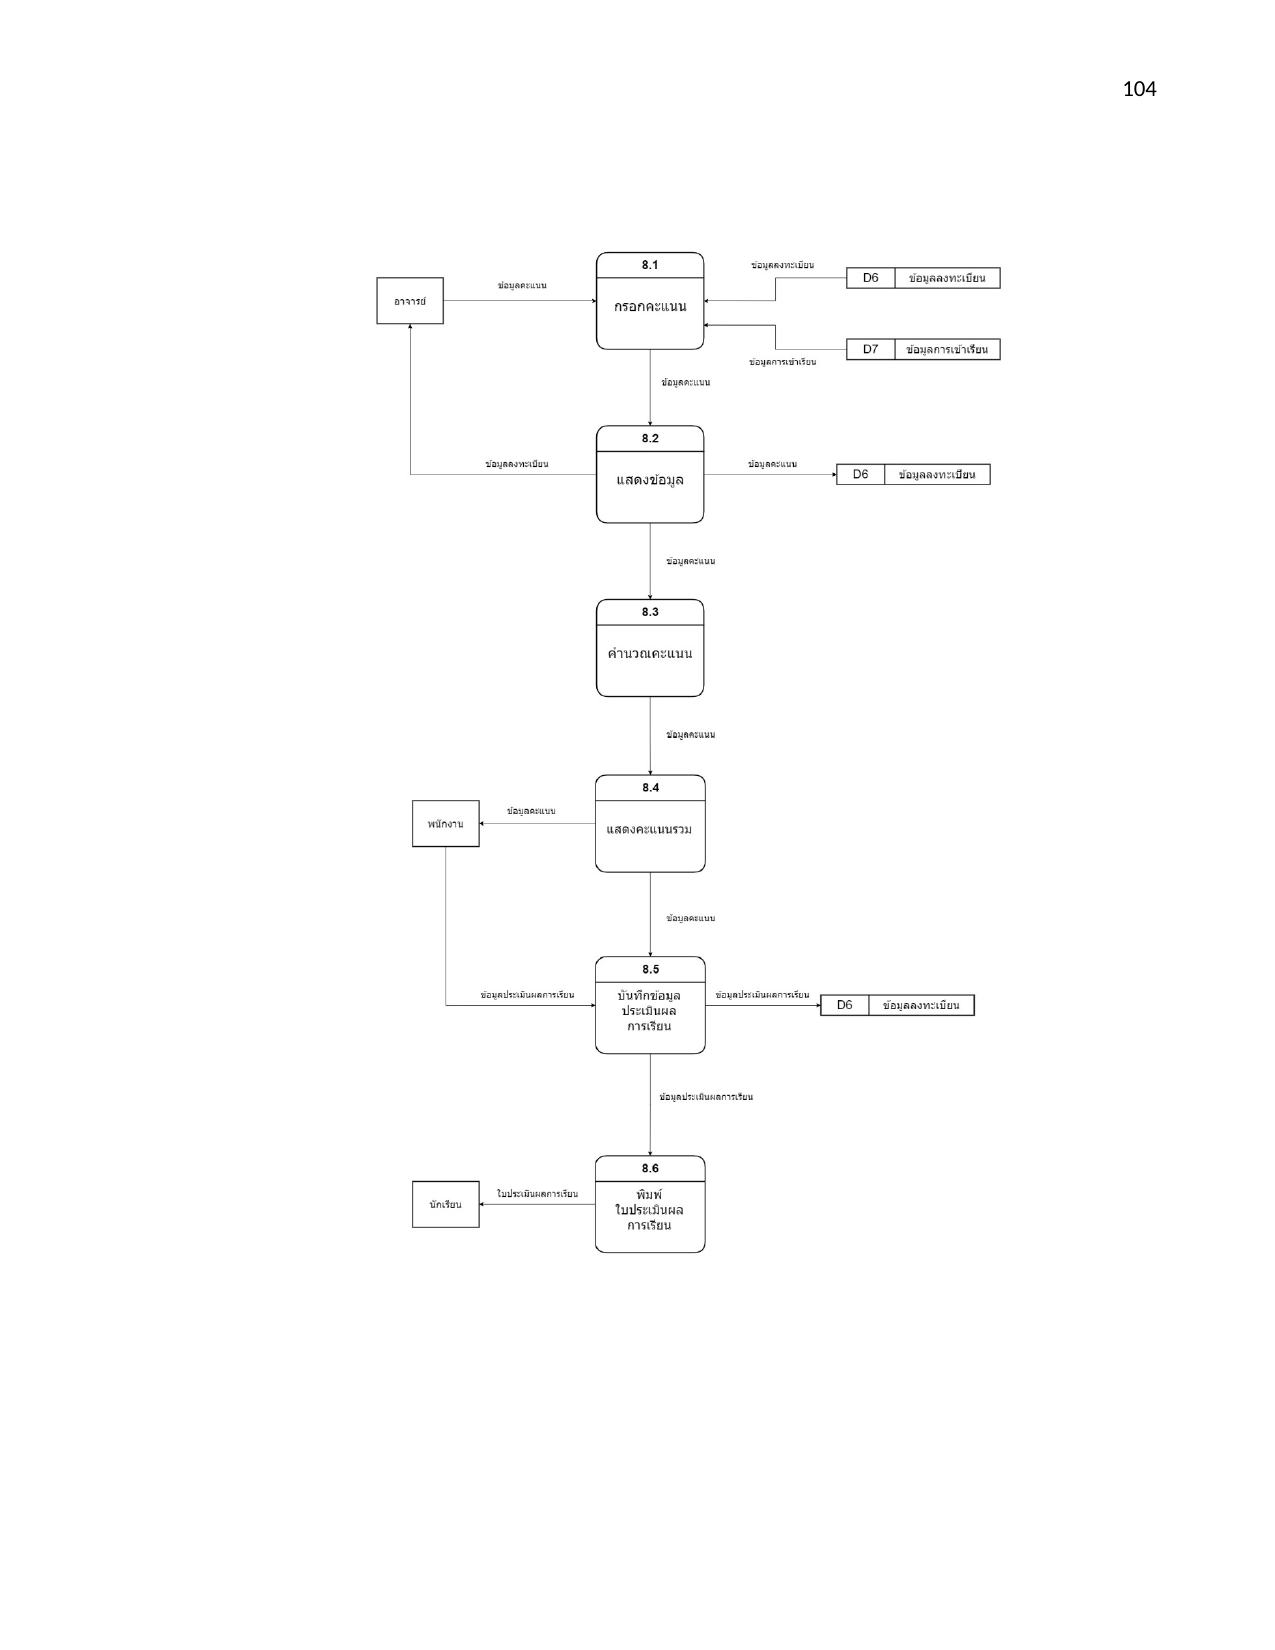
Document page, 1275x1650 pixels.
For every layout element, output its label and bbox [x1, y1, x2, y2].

picture [361, 236, 1015, 1268]
